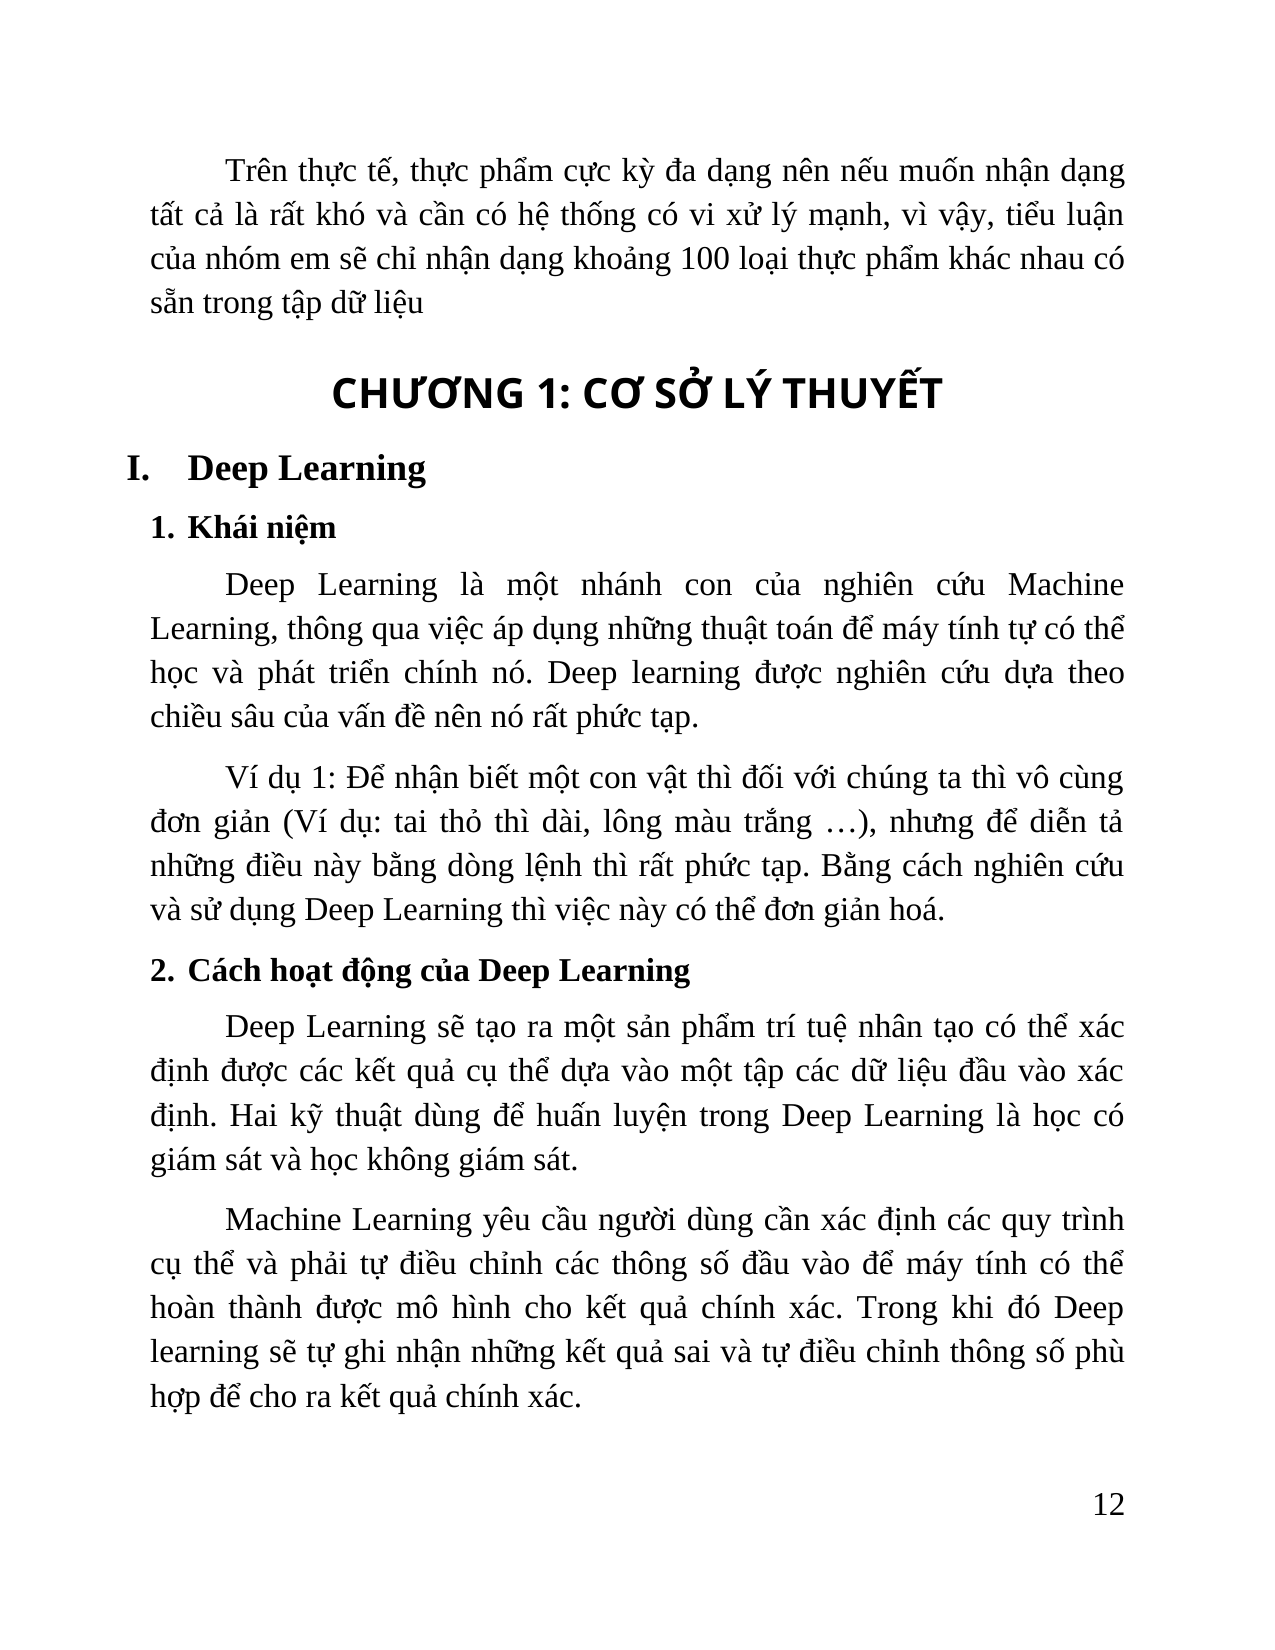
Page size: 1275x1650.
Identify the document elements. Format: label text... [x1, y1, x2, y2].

text Deep Learning sẽ tạo ra một sản phẩm trí tuệ nhân tạo có thể xác định được các kết quả cụ thể dựa vào một tập các dữ liệu đầu vào xác định. Hai kỹ thuật dùng để huấn luyện trong Deep Learning là học có giám sát và học không giám sát. [150, 1007, 1125, 1177]
text Deep Learning là một nhánh con của nghiên cứu Machine Learning, thông qua việc áp dụng những thuật toán để máy tính tự có thể học và phát triển chính nó. Deep learning được nghiên cứu dựa theo chiều sâu của vấn đề nên nó rất phức tạp. [150, 564, 1125, 735]
text Machine Learning yêu cầu người dùng cần xác định các quy trình cụ thể và phải tự điều chỉnh các thông số đầu vào để máy tính có thể hoàn thành được mô hình cho kết quả chính xác. Trong khi đó Deep learning sẽ tự ghi nhận những kết quả sai và tự điều chỉnh thông số phù hợp để cho ra kết quả chính xác. [150, 1199, 1125, 1414]
text Trên thực tế, thực phẩm cực kỳ đa dạng nên nếu muốn nhận dạng tất cả là rất khó và cần có hệ thống có vi xử lý mạnh, vì vậy, tiểu luận của nhóm em sẽ chỉ nhận dạng khoảng 100 loại thực phẩm khác nhau có sẵn trong tập dữ liệu [150, 150, 1125, 321]
subtitle Deep Learning [150, 446, 1125, 489]
subtitle CHƯƠNG 1: CƠ SỞ LÝ THUYẾT [150, 364, 1125, 421]
subtitle Khái niệm [150, 508, 1125, 546]
text Ví dụ 1: Để nhận biết một con vật thì đối với chúng ta thì vô cùng đơn giản (Ví dụ: tai thỏ thì dài, lông màu trắng …), nhưng để diễn tả những điều này bằng dòng lệnh thì rất phức tạp. Bằng cách nghiên cứu và sử dụng Deep Learning thì việc này có thể đơn giản hoá. [150, 757, 1125, 928]
subtitle Cách hoạt động của Deep Learning [150, 950, 1125, 988]
